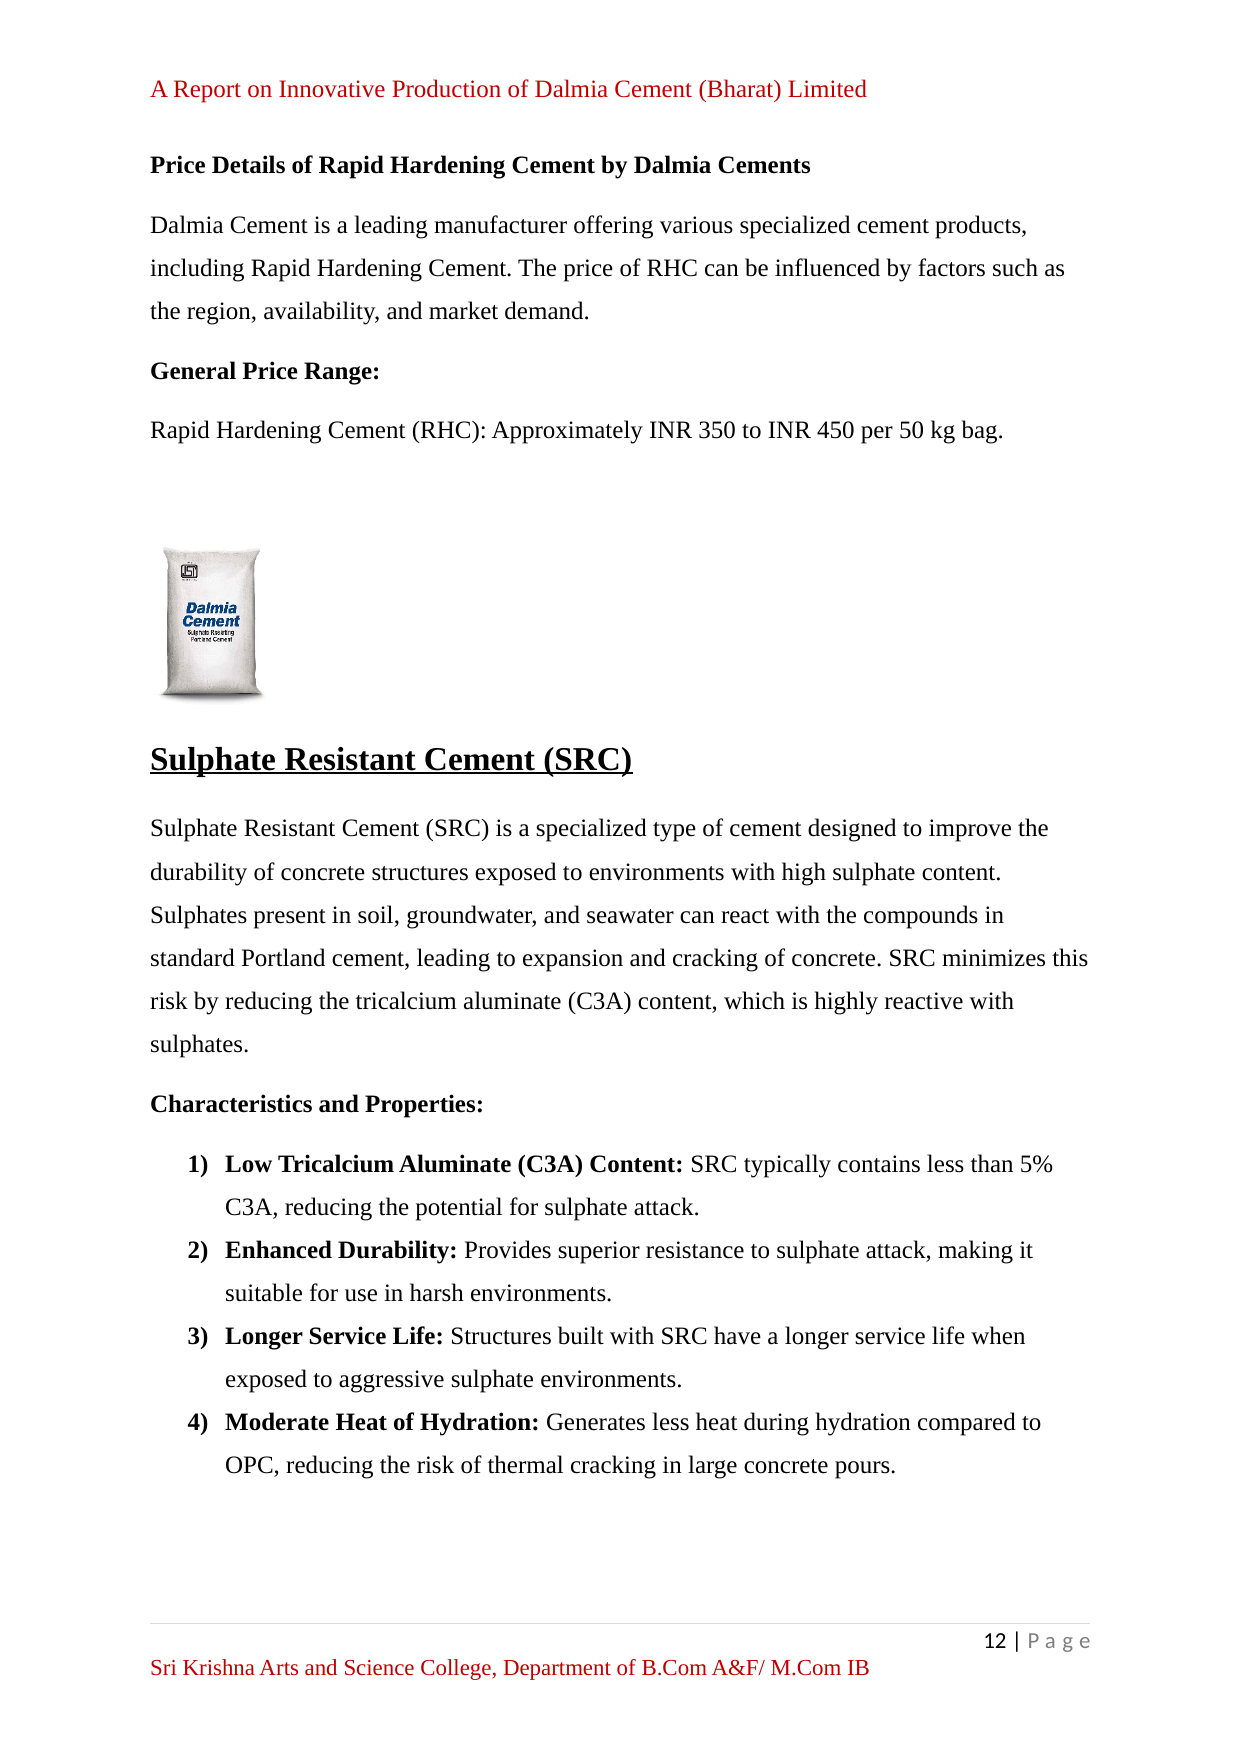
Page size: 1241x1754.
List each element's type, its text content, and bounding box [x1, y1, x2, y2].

list Enhanced Durability: Provides superior resistance to sulphate attack, making it suitable for use in harsh environments. [187, 1235, 1090, 1307]
text General Price Range: [150, 356, 1090, 384]
picture [150, 535, 276, 709]
list Moderate Heat of Hydration: Generates less heat during hydration compared to OPC, reducing the risk of thermal cracking in large concrete pours. [187, 1407, 1090, 1479]
text Price Details of Rapid Hardening Cement by Dalmia Cements [150, 150, 1090, 179]
list Low Tricalcium Aluminate (C3A) Content: SRC typically contains less than 5% C3A, reducing the potential for sulphate attack. [187, 1149, 1090, 1221]
text Characteristics and Properties: [150, 1089, 1090, 1118]
text Rapid Hardening Cement (RHC): Approximately INR 350 to INR 450 per 50 kg bag. [150, 416, 1090, 444]
text Sulphate Resistant Cement (SRC) is a specialized type of cement designed to improve the durability of concrete structures exposed to environments with high sulphate content. Sulphates present in soil, groundwater, and seawater can react with the compounds in standard Portland cement, leading to expansion and cracking of concrete. SRC minimizes this risk by reducing the tricalcium aluminate (C3A) content, which is highly reactive with sulphates. [150, 813, 1090, 1058]
text Sulphate Resistant Cement (SRC) [150, 739, 1090, 778]
text Dalmia Cement is a leading manufacturer offering various specialized cement products, including Rapid Hardening Cement. The price of RHC can be influenced by factors such as the region, availability, and market demand. [150, 210, 1090, 325]
list Longer Service Life: Structures built with SRC have a longer service life when exposed to aggressive sulphate environments. [187, 1321, 1090, 1393]
